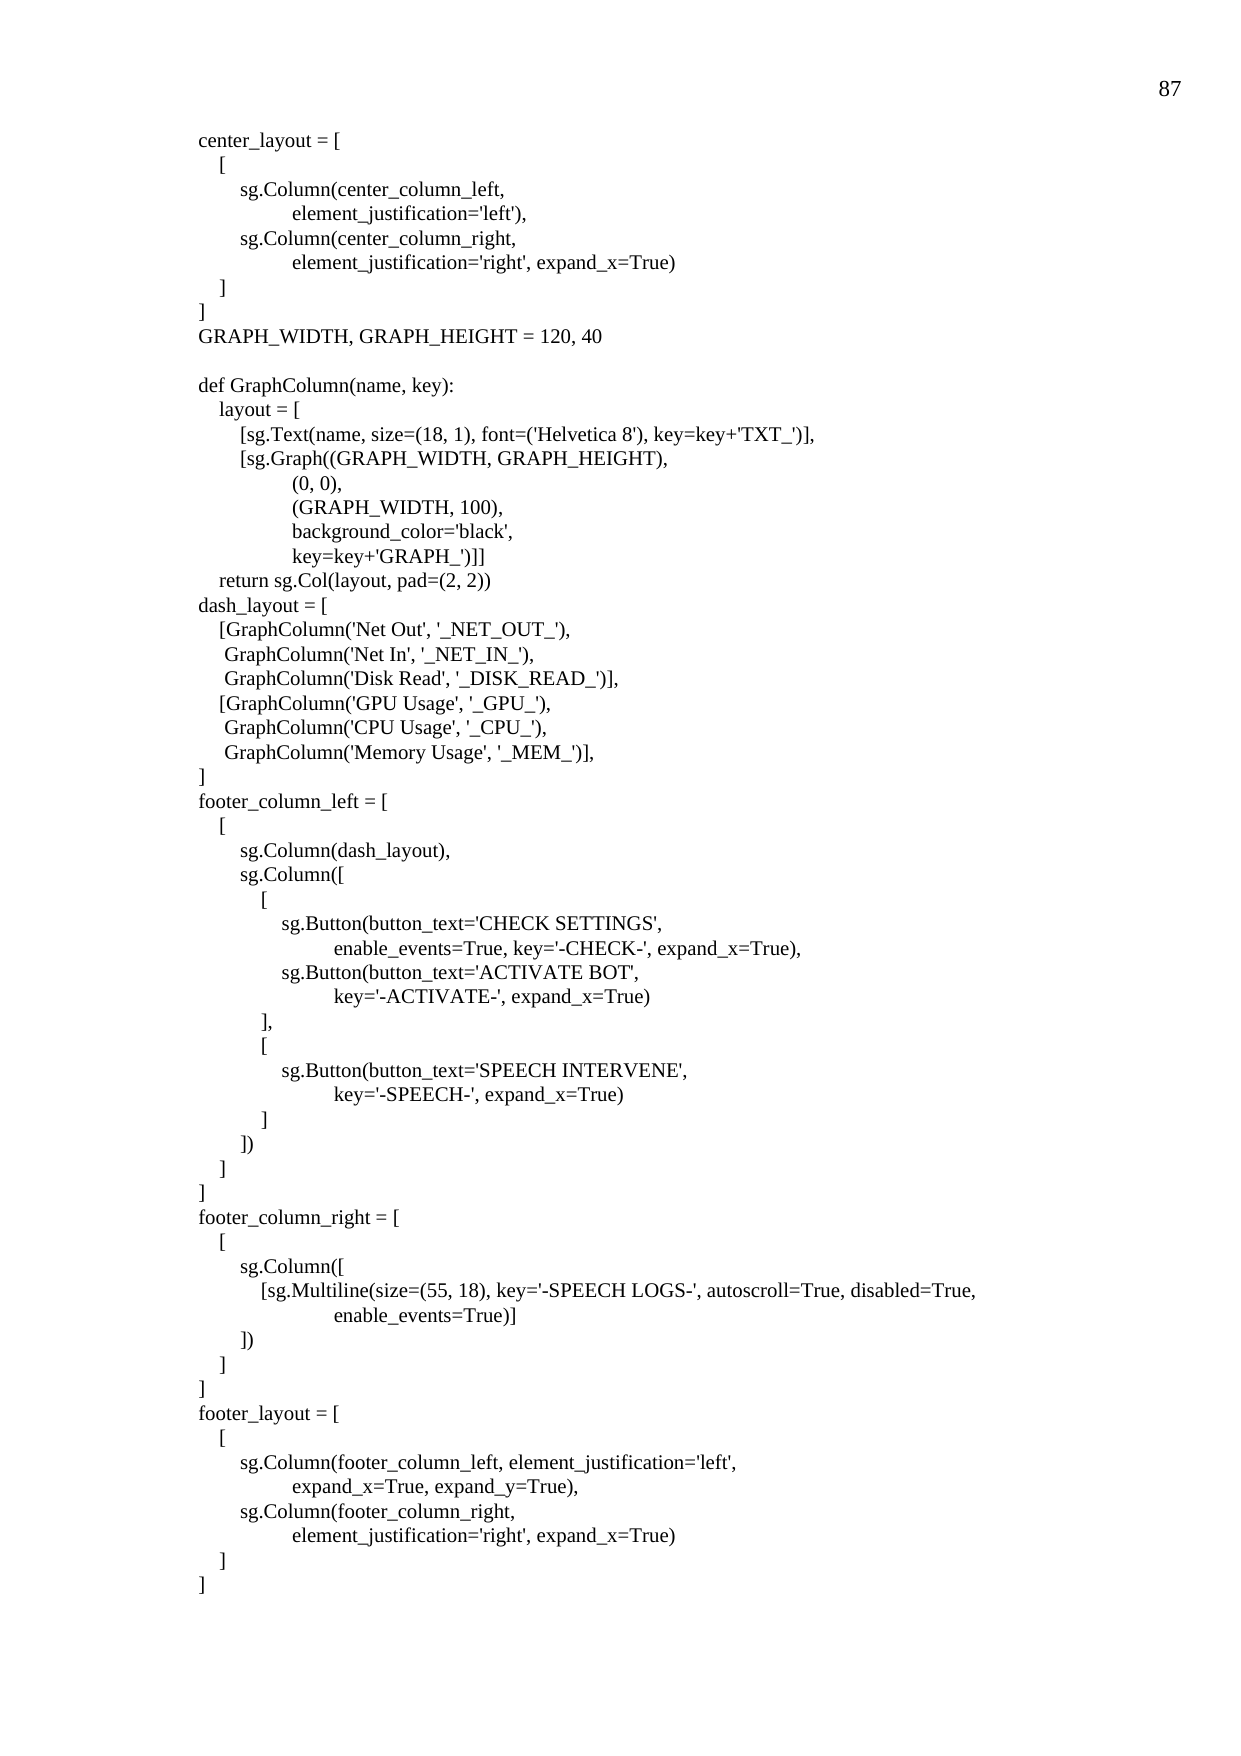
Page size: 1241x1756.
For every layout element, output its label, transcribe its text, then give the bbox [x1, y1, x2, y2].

text sg.Column([ [177, 862, 1181, 886]
text [ [177, 887, 1181, 911]
text ]) [177, 1327, 1181, 1351]
text [ [177, 1033, 1181, 1057]
text [ [177, 1229, 1181, 1253]
text sg.Column(dash_layout), [177, 838, 1181, 862]
text [sg.Text(name, size=(18, 1), font=('Helvetica 8'), key=key+'TXT_')], [177, 421, 1181, 446]
text element_justification='right', expand_x=True) [177, 250, 1181, 274]
text key=key+'GRAPH_')]] [177, 544, 1181, 568]
text enable_events=True, key='-CHECK-', expand_x=True), [177, 936, 1181, 959]
text enable_events=True)] [177, 1303, 1181, 1327]
text sg.Column(center_column_right, [177, 226, 1181, 250]
text ] [177, 1376, 1181, 1400]
text dash_layout = [ [177, 593, 1181, 617]
text sg.Column([ [177, 1254, 1181, 1278]
text def GraphColumn(name, key): [177, 372, 1181, 397]
text sg.Button(button_text='SPEECH INTERVENE', [177, 1058, 1181, 1082]
text sg.Button(button_text='ACTIVATE BOT', [177, 960, 1181, 984]
text sg.Button(button_text='CHECK SETTINGS', [177, 911, 1181, 935]
text ] [177, 1180, 1181, 1204]
text GRAPH_WIDTH, GRAPH_HEIGHT = 120, 40 [177, 323, 1181, 348]
text return sg.Col(layout, pad=(2, 2)) [177, 568, 1181, 592]
text GraphColumn('Memory Usage', '_MEM_')], [177, 740, 1181, 764]
text [ [177, 152, 1181, 176]
text footer_column_left = [ [177, 789, 1181, 813]
text sg.Column(footer_column_right, [177, 1498, 1181, 1523]
text GraphColumn('CPU Usage', '_CPU_'), [177, 715, 1181, 739]
text background_color='black', [177, 519, 1181, 543]
text key='-ACTIVATE-', expand_x=True) [177, 984, 1181, 1008]
text (0, 0), [177, 470, 1181, 494]
text GraphColumn('Disk Read', '_DISK_READ_')], [177, 666, 1181, 690]
text sg.Column(footer_column_left, element_justification='left', [177, 1449, 1181, 1474]
text [sg.Multiline(size=(55, 18), key='-SPEECH LOGS-', autoscroll=True, disabled=True, [177, 1278, 1181, 1302]
text ] [177, 274, 1181, 299]
text expand_x=True, expand_y=True), [177, 1474, 1181, 1498]
text [ [177, 1425, 1181, 1449]
text ] [177, 1547, 1181, 1572]
text footer_layout = [ [177, 1401, 1181, 1425]
text [sg.Graph((GRAPH_WIDTH, GRAPH_HEIGHT), [177, 446, 1181, 470]
text ] [177, 1352, 1181, 1376]
text ] [177, 299, 1181, 323]
text sg.Column(center_column_left, [177, 177, 1181, 201]
text [GraphColumn('Net Out', '_NET_OUT_'), [177, 617, 1181, 641]
text element_justification='left'), [177, 201, 1181, 225]
text [ [177, 813, 1181, 837]
text ] [177, 1107, 1181, 1131]
text ] [177, 1156, 1181, 1180]
text ] [177, 764, 1181, 788]
text ]) [177, 1131, 1181, 1155]
text element_justification='right', expand_x=True) [177, 1523, 1181, 1547]
text layout = [ [177, 397, 1181, 421]
text ], [177, 1009, 1181, 1033]
text center_layout = [ [177, 128, 1181, 152]
text GraphColumn('Net In', '_NET_IN_'), [177, 642, 1181, 666]
text [GraphColumn('GPU Usage', '_GPU_'), [177, 691, 1181, 715]
text ] [177, 1572, 1181, 1596]
text key='-SPEECH-', expand_x=True) [177, 1082, 1181, 1106]
text footer_column_right = [ [177, 1205, 1181, 1229]
text (GRAPH_WIDTH, 100), [177, 495, 1181, 519]
